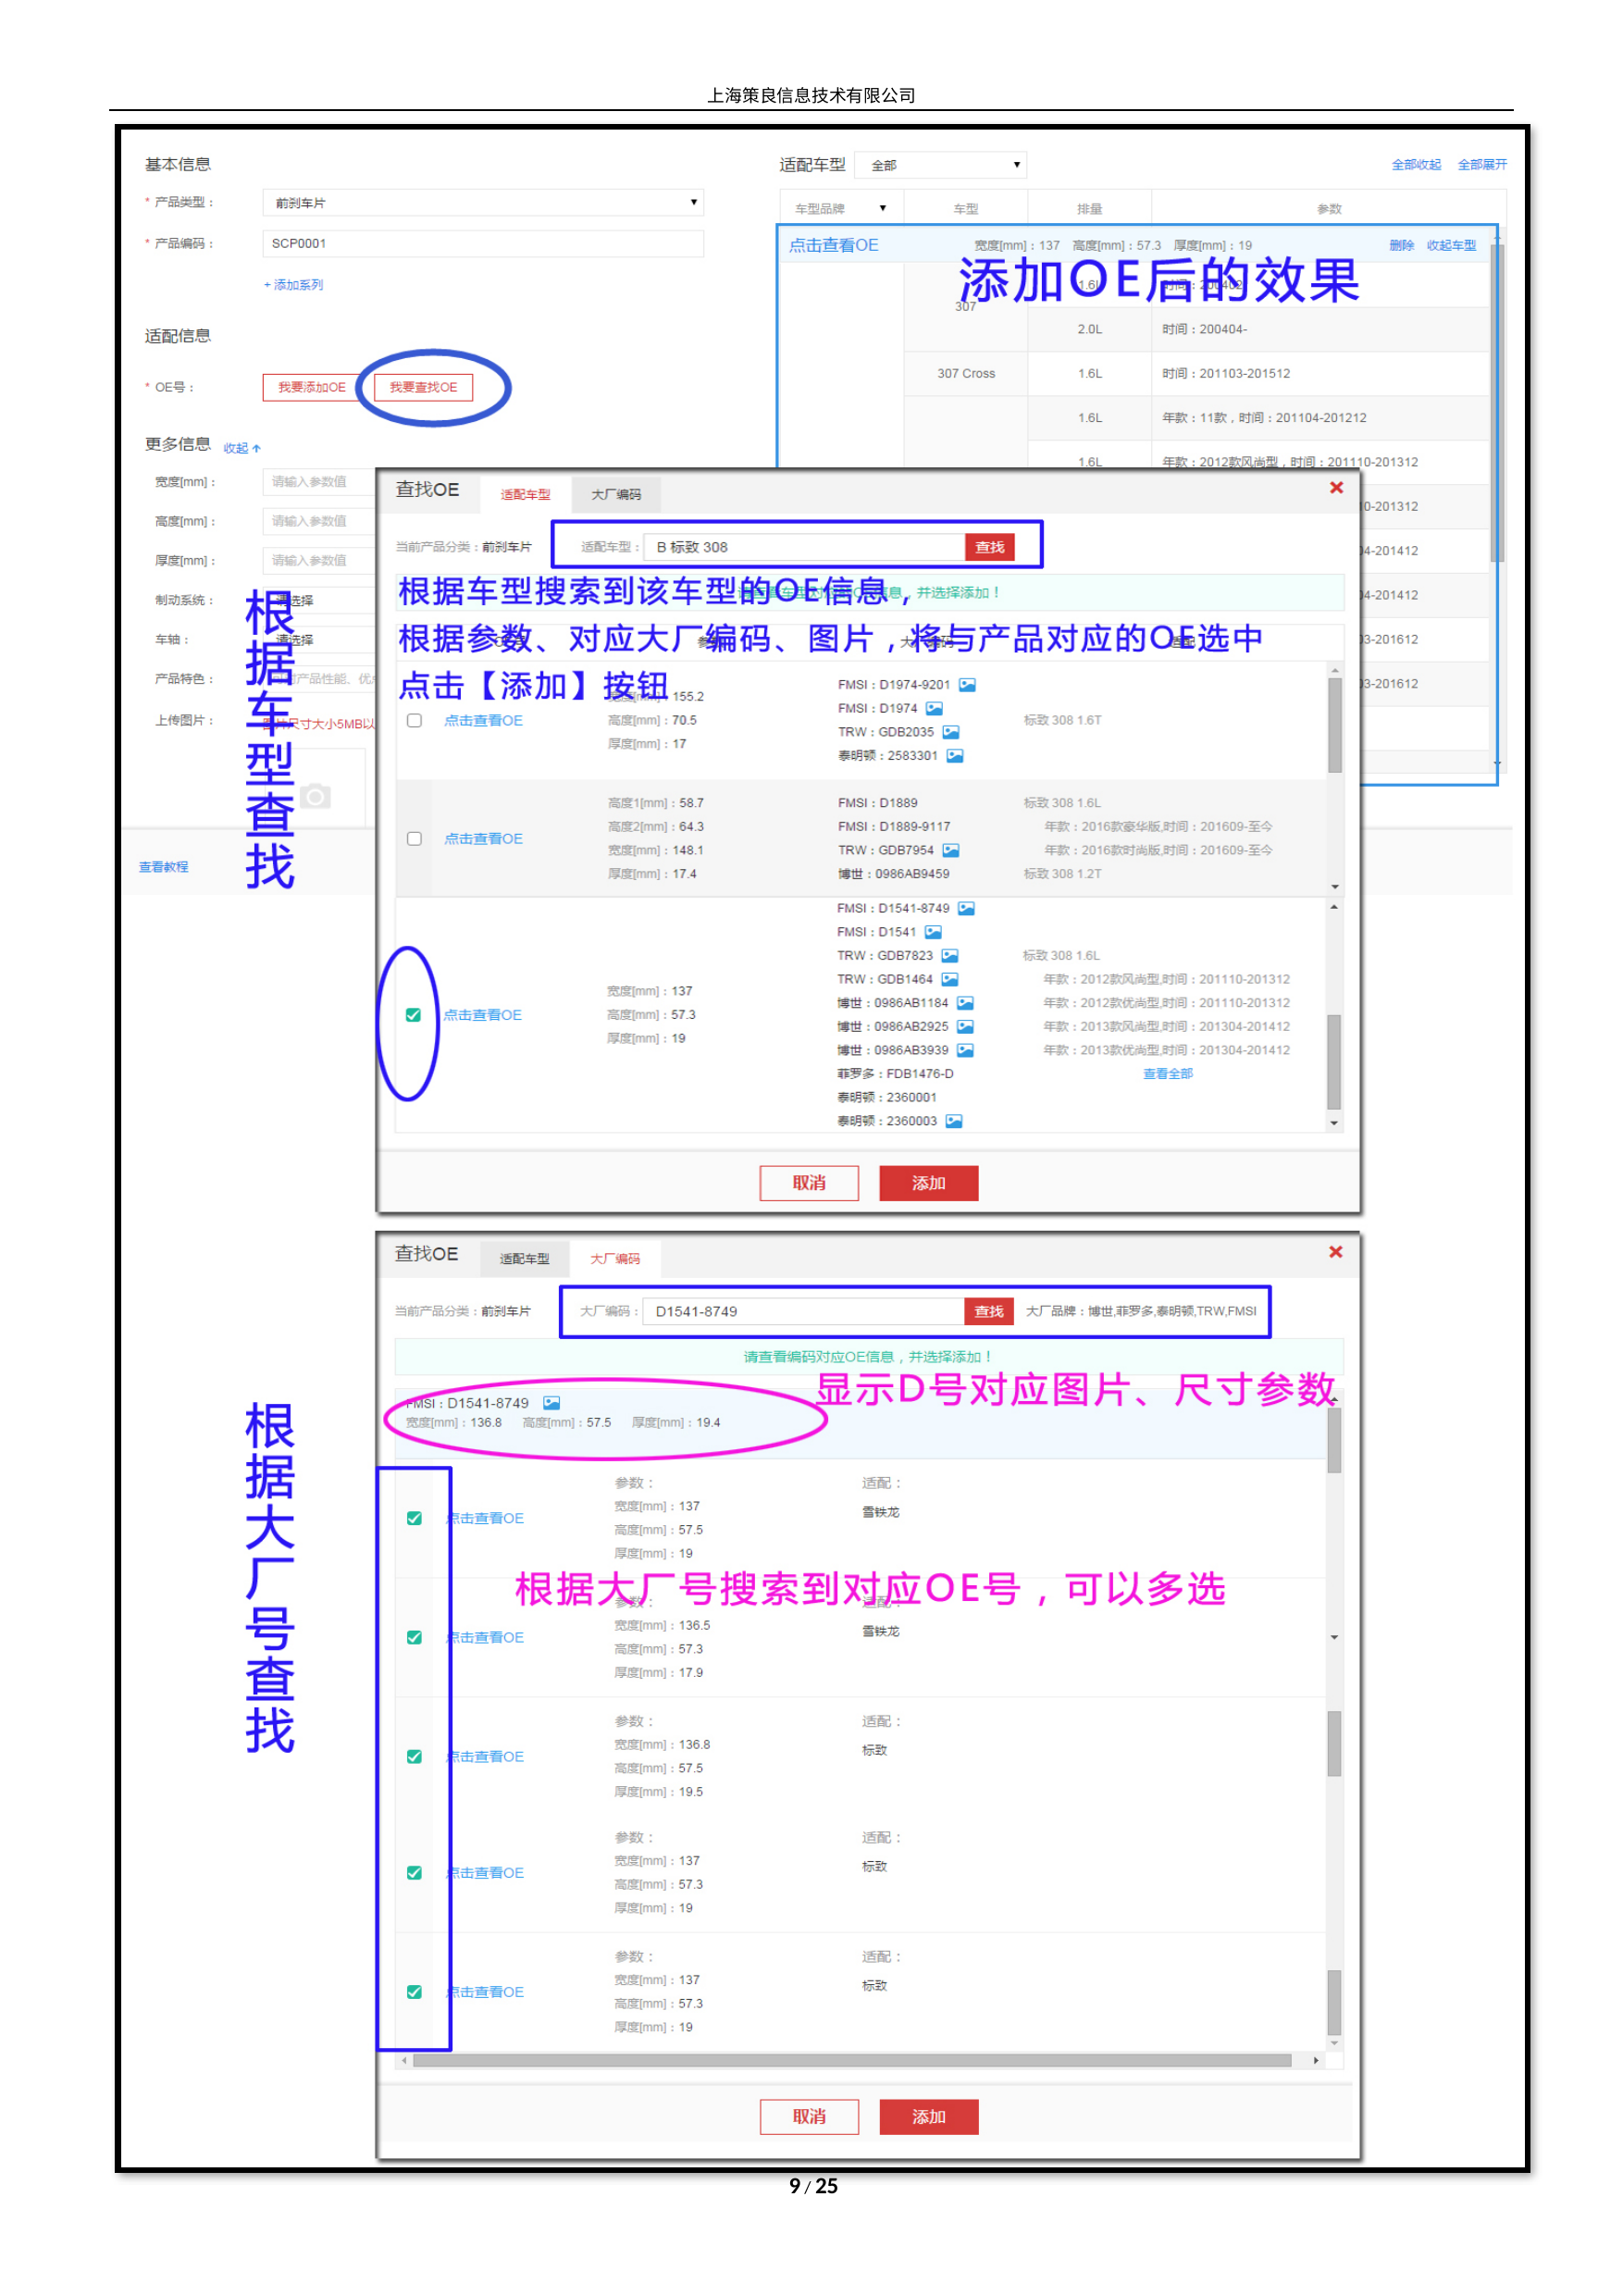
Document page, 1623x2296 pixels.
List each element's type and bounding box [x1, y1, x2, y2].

picture [121, 130, 1525, 2167]
